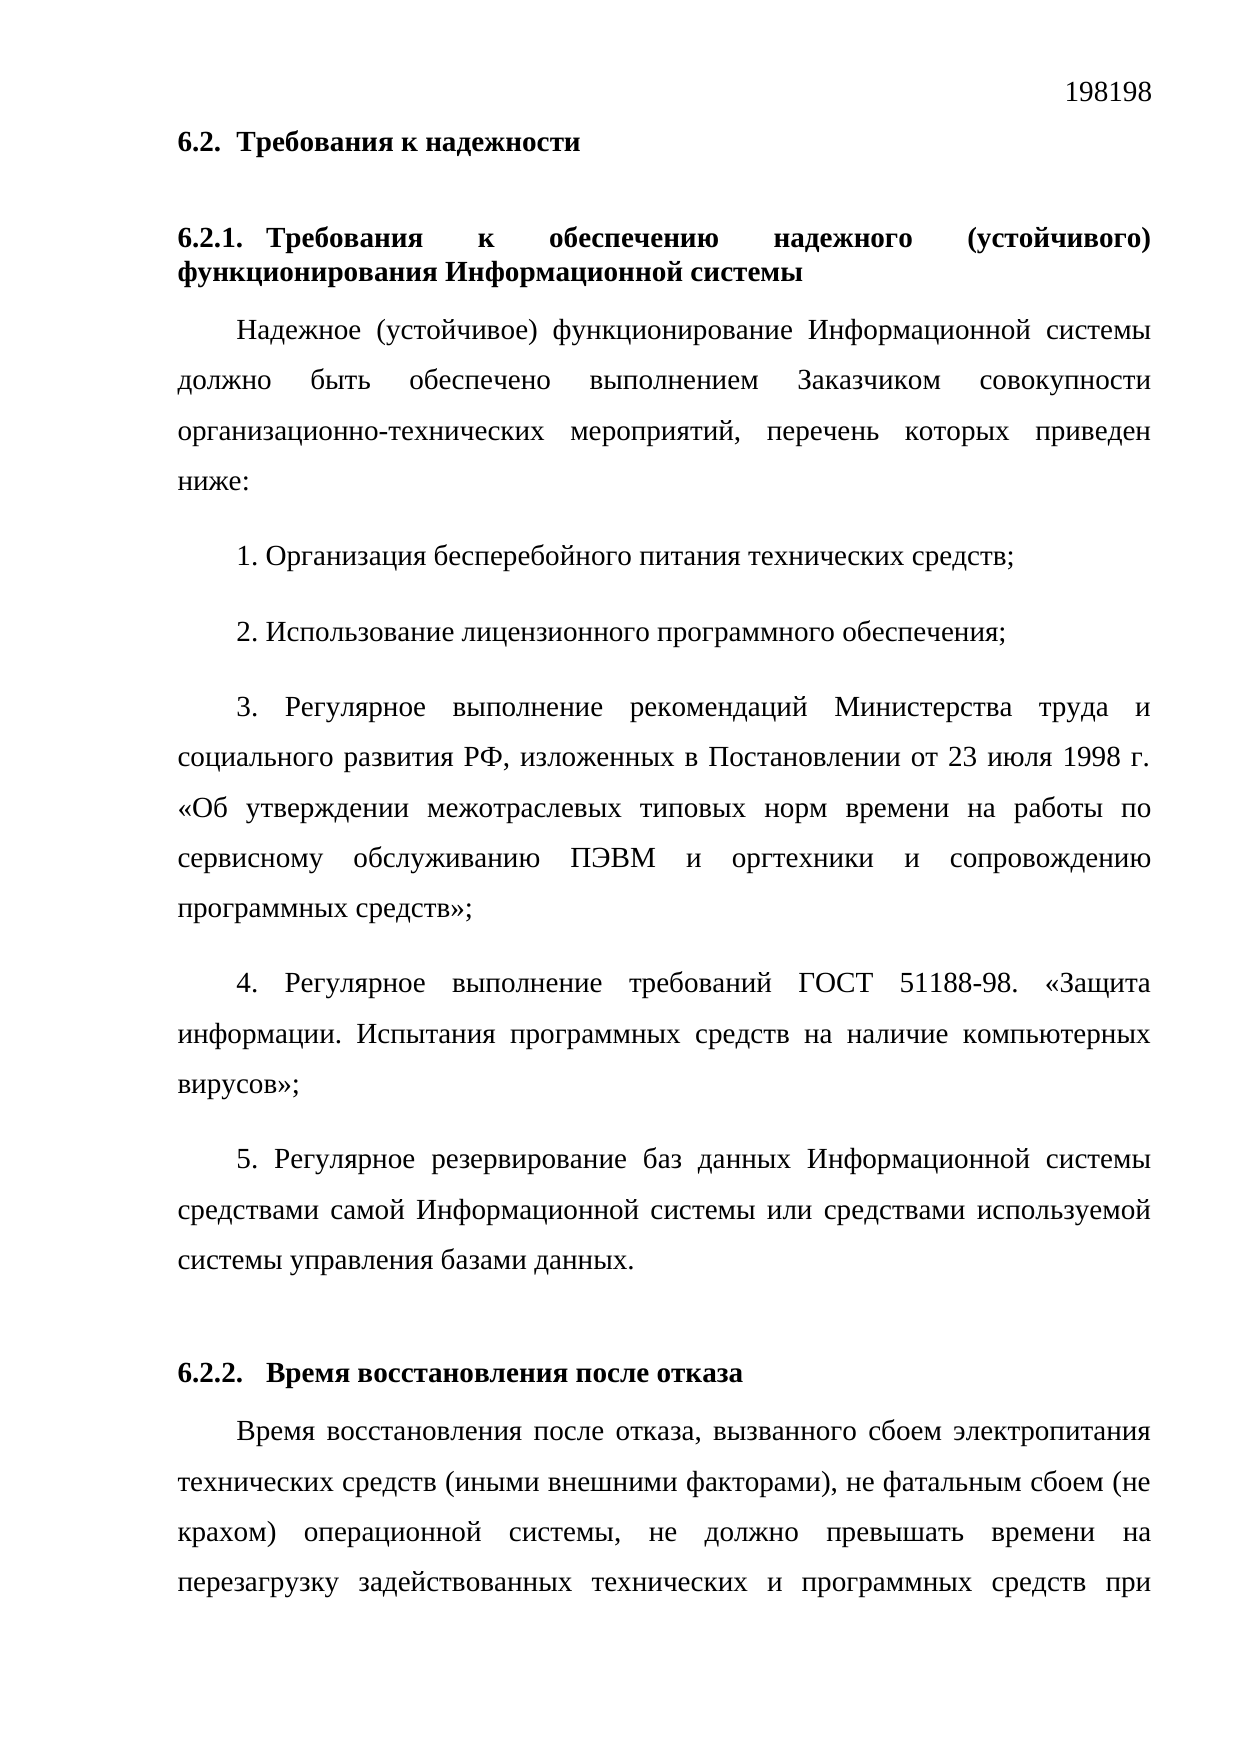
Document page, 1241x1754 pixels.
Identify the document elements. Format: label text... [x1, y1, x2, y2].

text 2. Использование лицензионного программного обеспечения; [177, 614, 1152, 647]
text Надежное (устойчивое) функционирование Информационной системы должно быть обеспечено выполнением Заказчиком совокупности организационно-технических мероприятий, перечень которых приведен ниже: [177, 312, 1152, 497]
subtitle Требования к надежности [177, 124, 1152, 158]
text 1. Организация бесперебойного питания технических средств; [177, 538, 1152, 572]
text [177, 1413, 1152, 1598]
text 3. Регулярное выполнение рекомендаций Министерства труда и социального развития РФ, изложенных в Постановлении от 23 июля 1998 г. «Об утверждении межотраслевых типовых норм времени на работы по сервисному обслуживанию ПЭВМ и оргтехники и сопровождению программных средств»; [177, 689, 1152, 924]
text 5. Регулярное резервирование баз данных Информационной системы средствами самой Информационной системы или средствами используемой системы управления базами данных. [177, 1142, 1152, 1276]
subtitle Время восстановления после отказа [177, 1355, 1152, 1388]
subtitle Требования к обеспечению надежного (устойчивого) функционирования Информационной системы [177, 220, 1152, 287]
text 4. Регулярное выполнение требований ГОСТ 51188-98. «Защита информации. Испытания программных средств на наличие компьютерных вирусов»; [177, 966, 1152, 1100]
